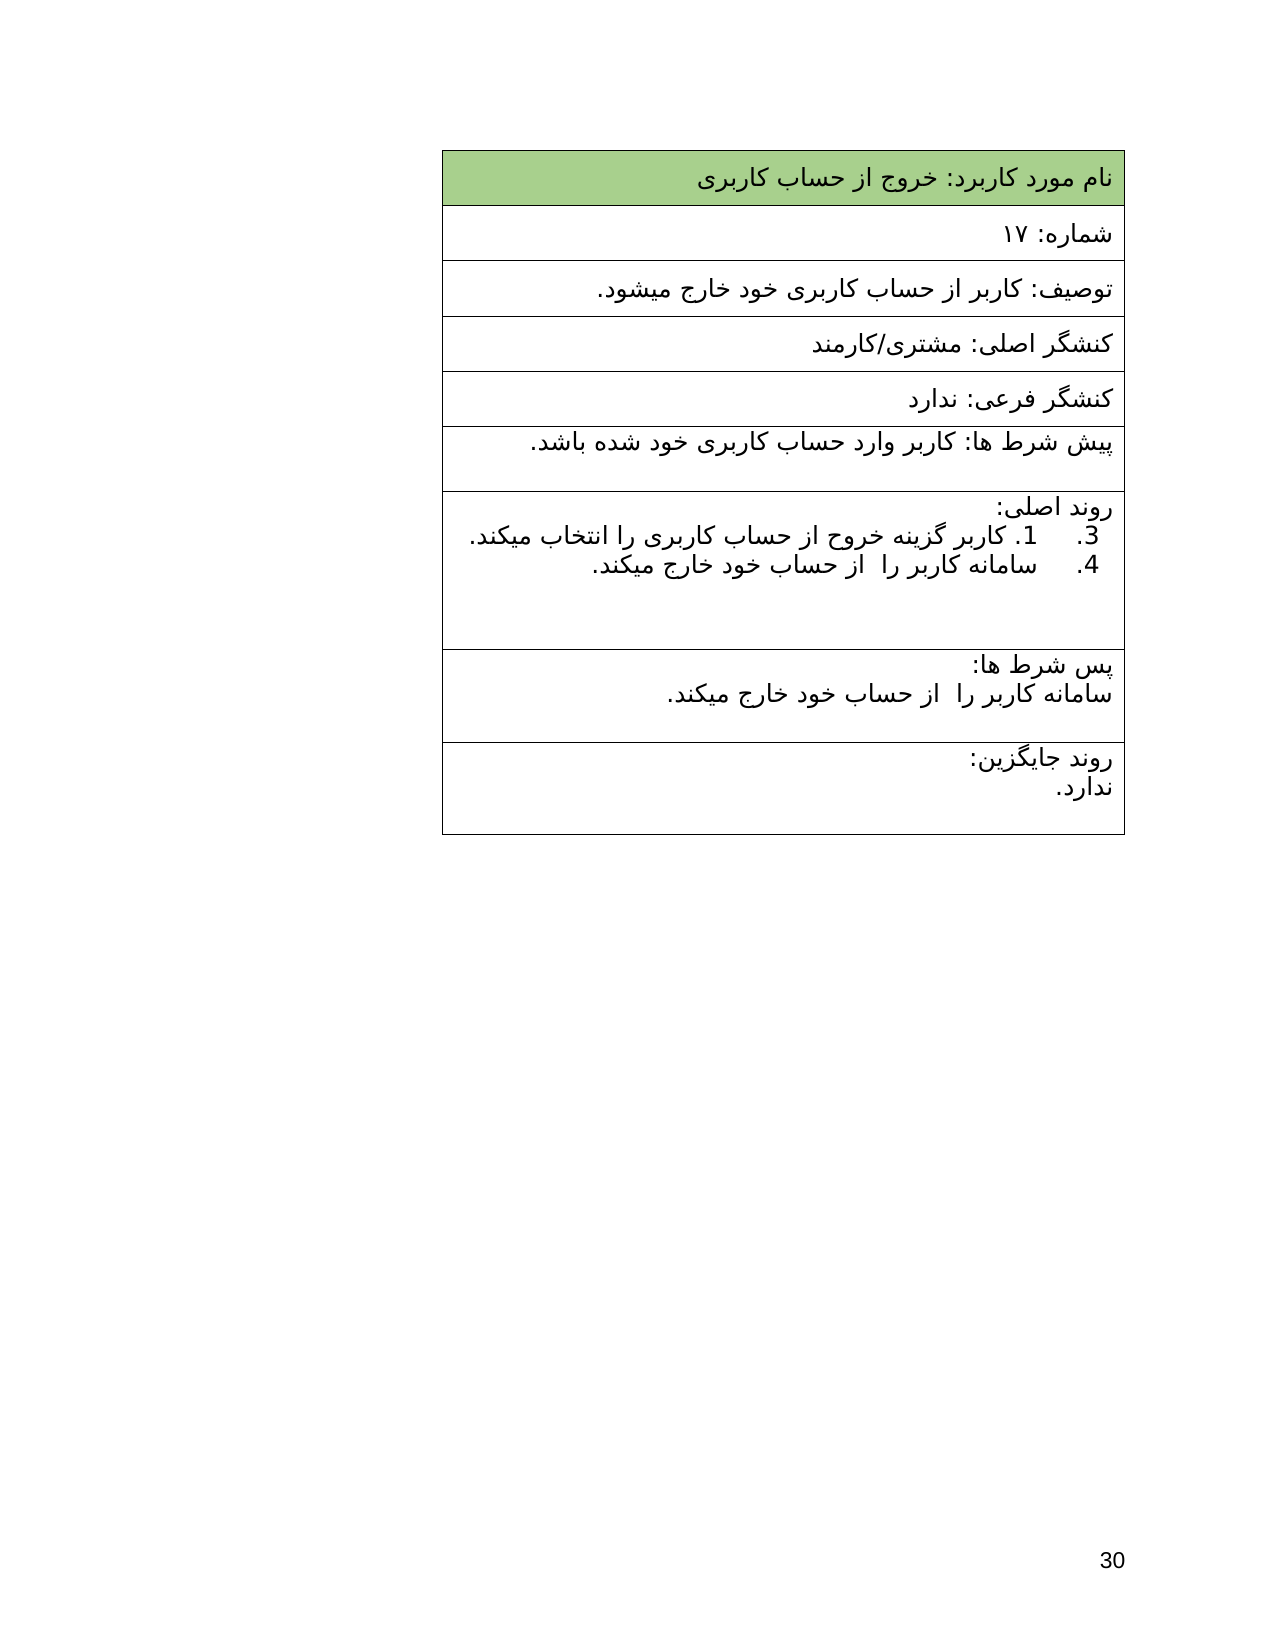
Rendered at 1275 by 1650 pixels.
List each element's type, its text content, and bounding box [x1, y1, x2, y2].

table_cell روند جایگزین: ندارد. [443, 743, 1124, 834]
table_cell شماره: ۱۷ [443, 206, 1124, 260]
table_cell روند اصلی: 1. کاربر گزینه خروح از حساب کاربری را انتخاب میکند. سامانه کاربر را از حساب خود خارج میکند. [443, 492, 1124, 649]
table_cell توصیف: کاربر از حساب کاربری خود خارج میشود. [443, 261, 1124, 316]
table_cell پس شرط ها: سامانه کاربر را از حساب خود خارج میکند. [443, 650, 1124, 742]
table_cell کنشگر فرعی: ندارد [443, 372, 1124, 426]
table_header نام مورد کاربرد: خروج از حساب کاربری [443, 151, 1124, 205]
table_cell کنشگر اصلی: مشتری/کارمند [443, 317, 1124, 371]
table_cell پیش شرط ها: کاربر وارد حساب کاربری خود شده باشد. [443, 427, 1124, 491]
